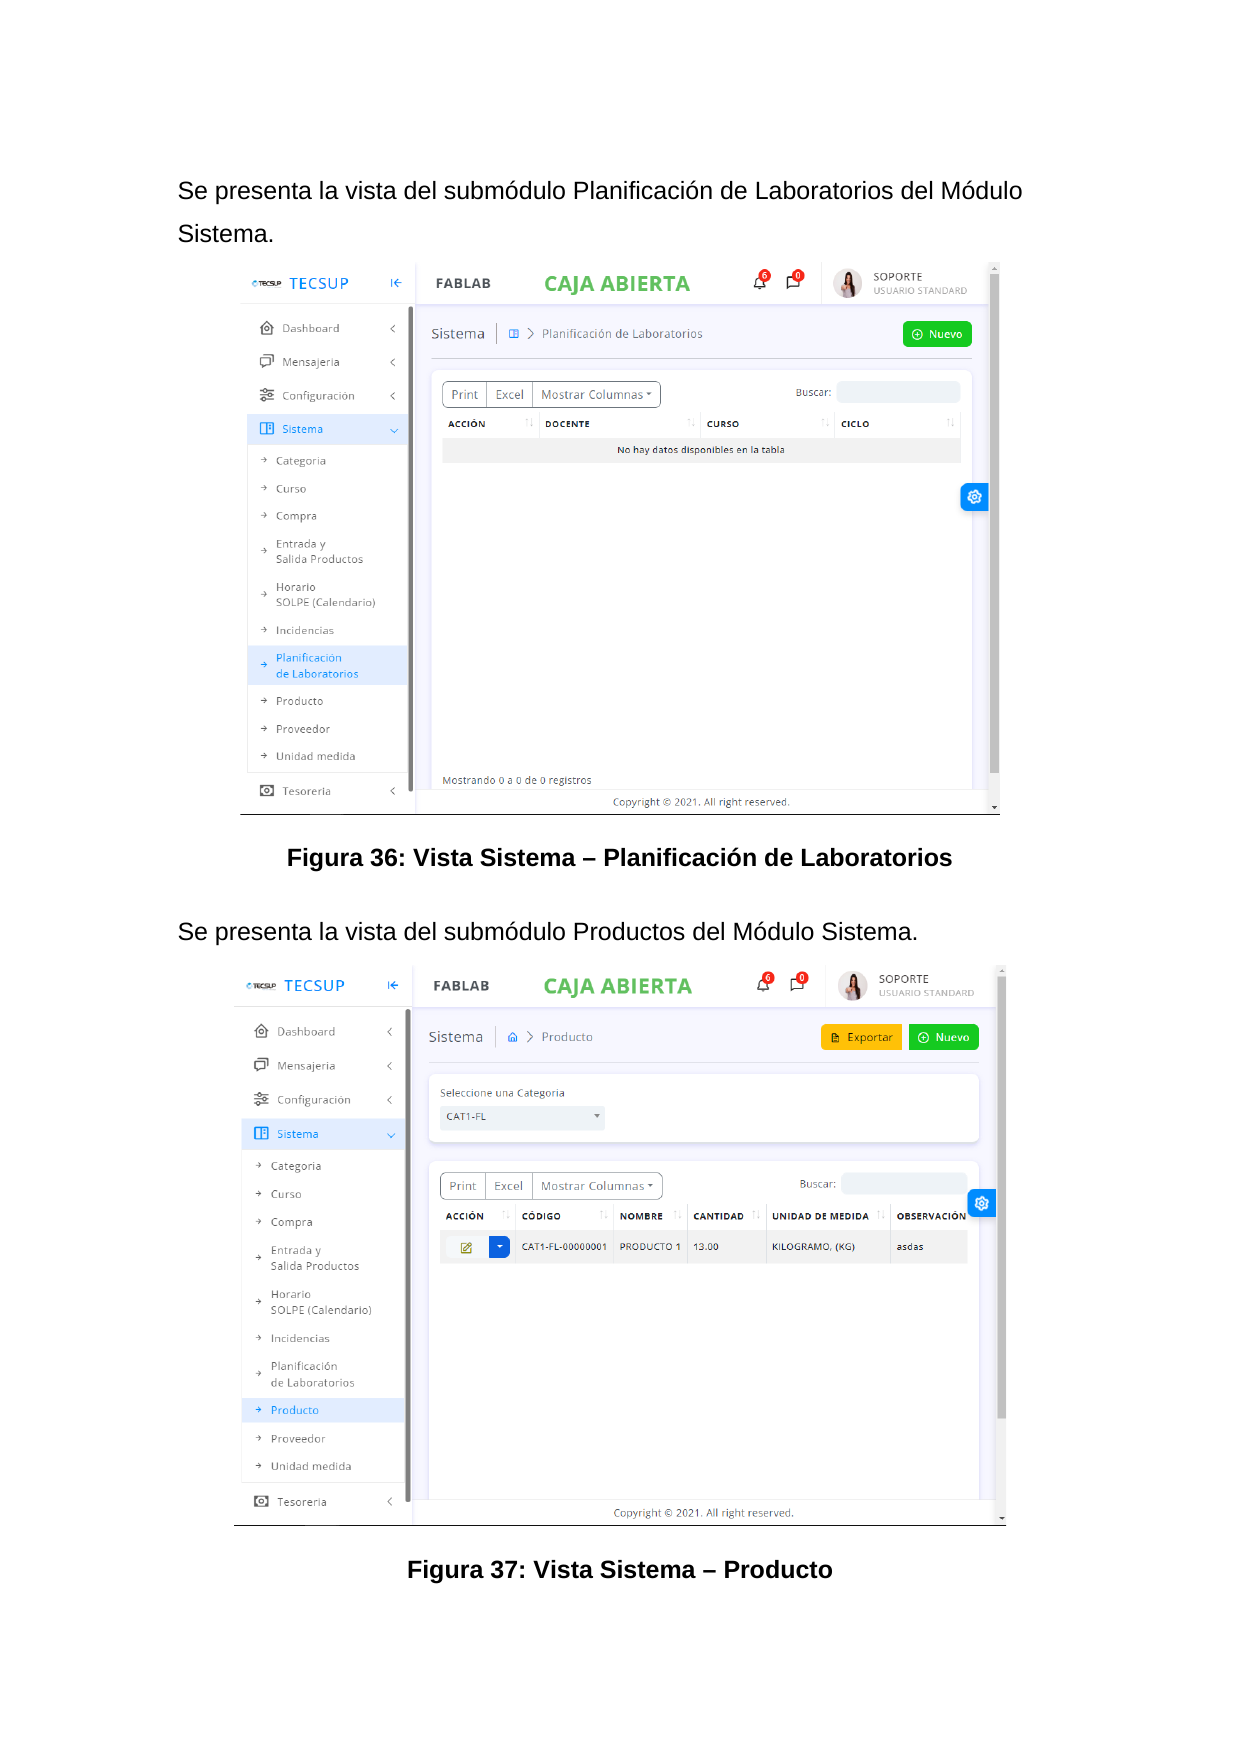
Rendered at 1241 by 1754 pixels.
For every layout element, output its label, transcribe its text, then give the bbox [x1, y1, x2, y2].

text Se presenta la vista del submódulo Productos del Módulo Sistema. [177, 917, 1063, 946]
text Se presenta la vista del submódulo Planificación de Laboratorios del Módulo Sistema. [177, 176, 1063, 248]
text Figura 37: Vista Sistema – Producto [177, 1555, 1063, 1583]
picture [240, 262, 1000, 815]
picture [234, 965, 1007, 1526]
text Figura 36: Vista Sistema – Planificación de Laboratorios [177, 843, 1063, 872]
